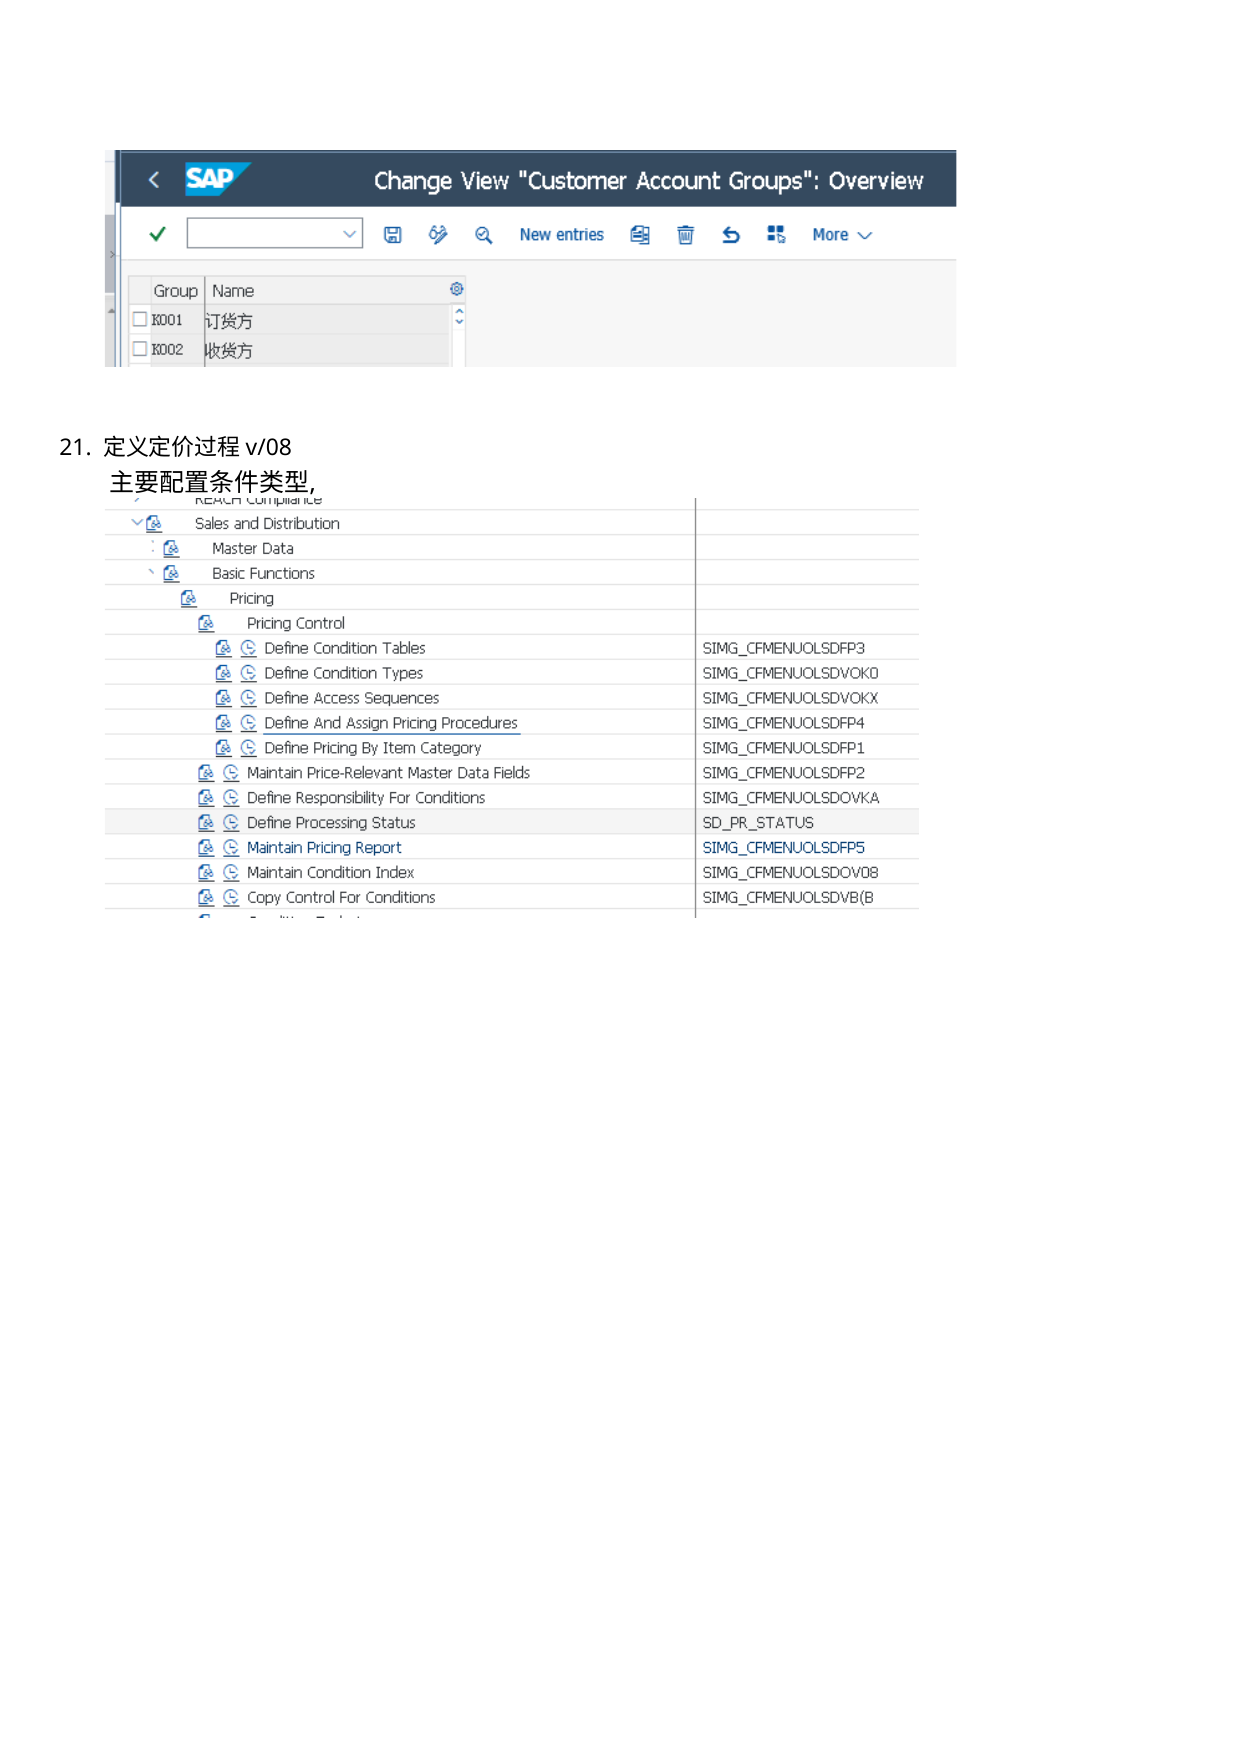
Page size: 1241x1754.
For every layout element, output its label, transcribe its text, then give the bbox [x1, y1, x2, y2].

picture [104, 150, 957, 367]
picture [104, 498, 919, 918]
list 主要配置条件类型, [59, 462, 1181, 498]
list 定义定价过程 v/08 [59, 429, 1181, 462]
